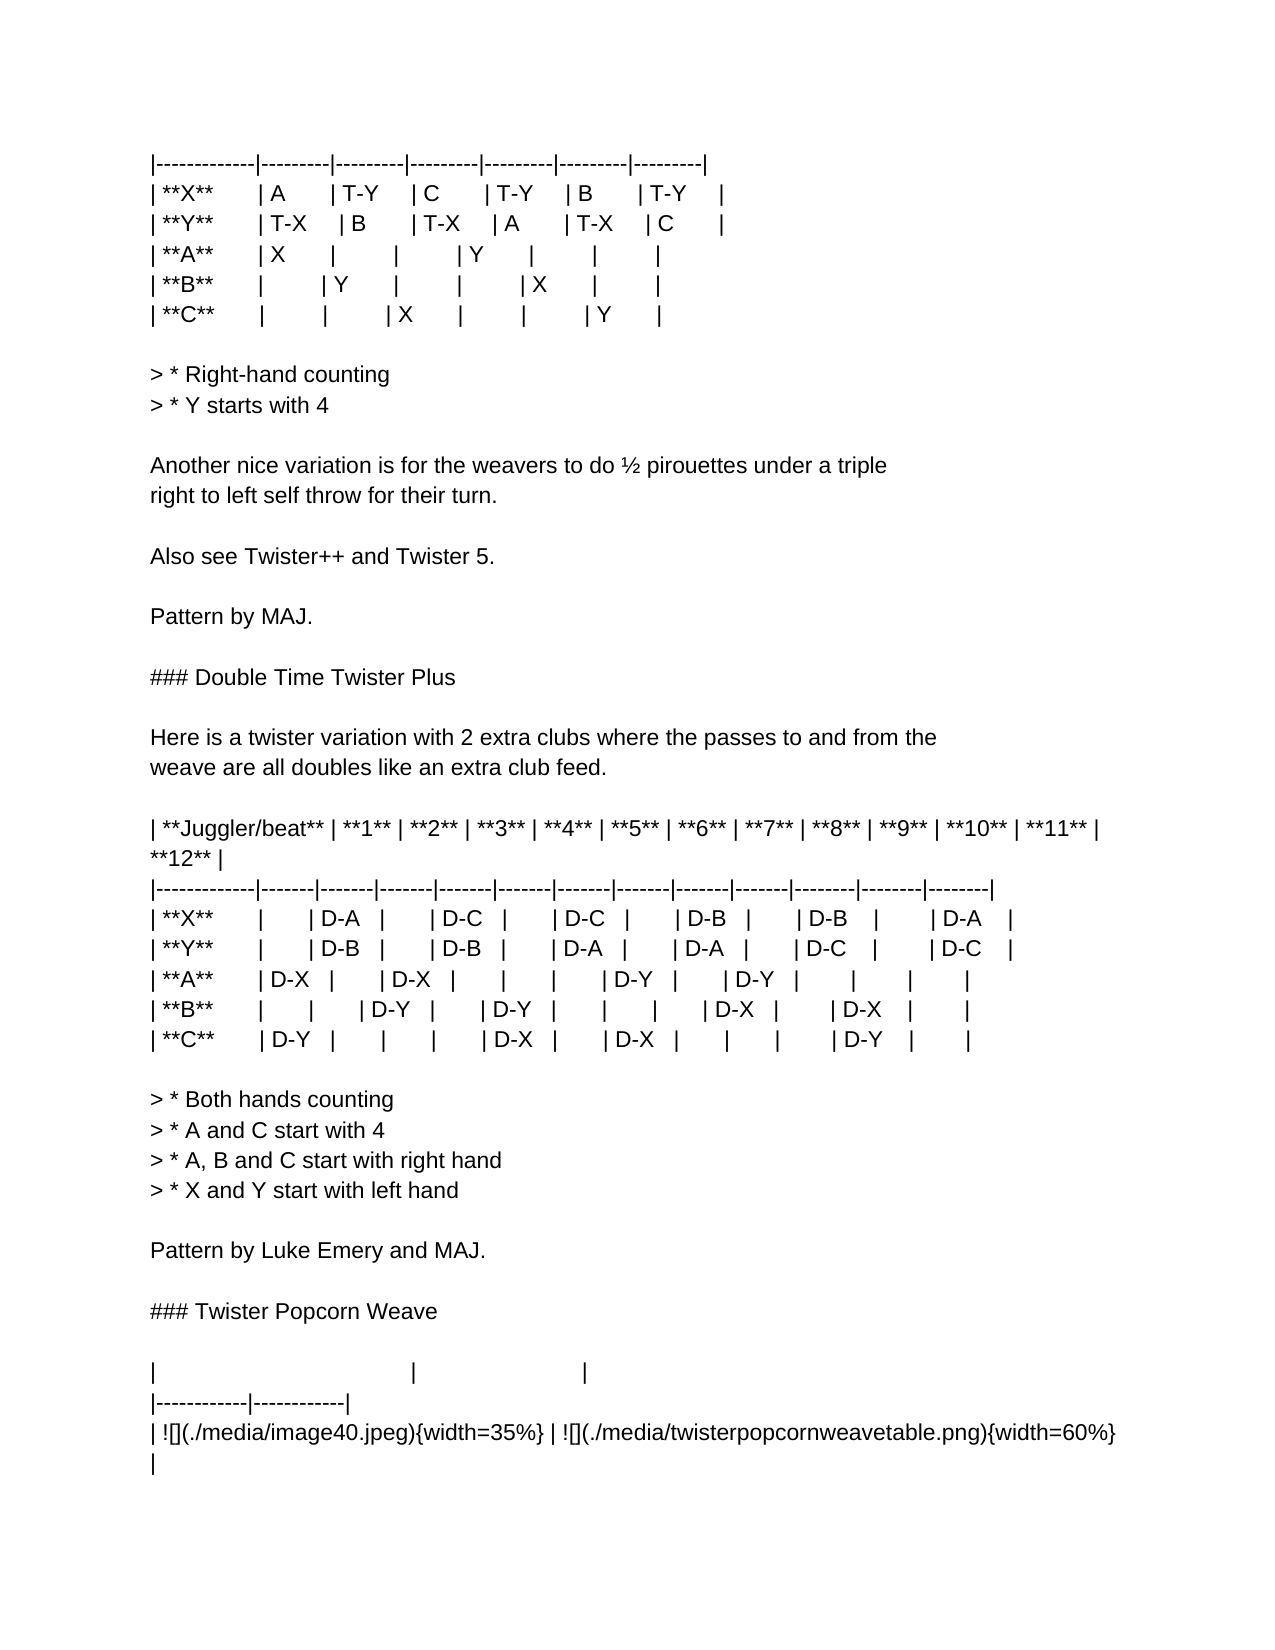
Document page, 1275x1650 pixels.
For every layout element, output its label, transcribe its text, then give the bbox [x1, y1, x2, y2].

text Also see Twister++ and Twister 5. [150, 543, 1125, 569]
text | **Juggler/beat** | **1** | **2** | **3** | **4** | **5** | **6** | **7** | **8** | **9** | **10** | **11** | **12** | [150, 814, 1125, 871]
text Pattern by Luke Emery and MAJ. [150, 1237, 1125, 1264]
text > * A, B and C start with right hand [150, 1147, 1125, 1173]
text | **C** | | | X | | | Y | [150, 301, 1125, 327]
text | **X** | A | T-Y | C | T-Y | B | T-Y | [150, 180, 1125, 207]
text | **Y** | T-X | B | T-X | A | T-X | C | [150, 210, 1125, 237]
text > * A and C start with 4 [150, 1117, 1125, 1143]
text |-------------|---------|---------|---------|---------|---------|---------| [150, 150, 1125, 176]
text | ![](./media/image40.jpeg){width=35%} | ![](./media/twisterpopcornweavetable.png){width=60%} | [150, 1419, 1125, 1475]
text | **B** | | Y | | | X | | [150, 271, 1125, 297]
text | **C** | D-Y | | | | D-X | | D-X | | | | D-Y | | [150, 1026, 1125, 1052]
text > * Both hands counting [150, 1086, 1125, 1113]
text | **Y** | | D-B | | D-B | | D-A | | D-A | | D-C | | D-C | [150, 935, 1125, 962]
text | **X** | | D-A | | D-C | | D-C | | D-B | | D-B | | D-A | [150, 905, 1125, 932]
text > * X and Y start with left hand [150, 1177, 1125, 1203]
text | **B** | | | D-Y | | D-Y | | | | D-X | | D-X | | [150, 996, 1125, 1022]
text |------------|------------| [150, 1388, 1125, 1415]
text Another nice variation is for the weavers to do ½ pirouettes under a triple [150, 452, 1125, 478]
text > * Y starts with 4 [150, 392, 1125, 418]
text Pattern by MAJ. [150, 603, 1125, 629]
text right to left self throw for their turn. [150, 482, 1125, 509]
text weave are all doubles like an extra club feed. [150, 754, 1125, 781]
text |-------------|-------|-------|-------|-------|-------|-------|-------|-------|-------|--------|--------|--------| [150, 875, 1125, 901]
text | **A** | X | | | Y | | | [150, 241, 1125, 267]
text Here is a twister variation with 2 extra clubs where the passes to and from the [150, 724, 1125, 750]
text | | | [150, 1358, 1125, 1385]
text ### Double Time Twister Plus [150, 663, 1125, 690]
text | **A** | D-X | | D-X | | | | D-Y | | D-Y | | | | [150, 966, 1125, 992]
text > * Right-hand counting [150, 361, 1125, 388]
text ### Twister Popcorn Weave [150, 1298, 1125, 1324]
